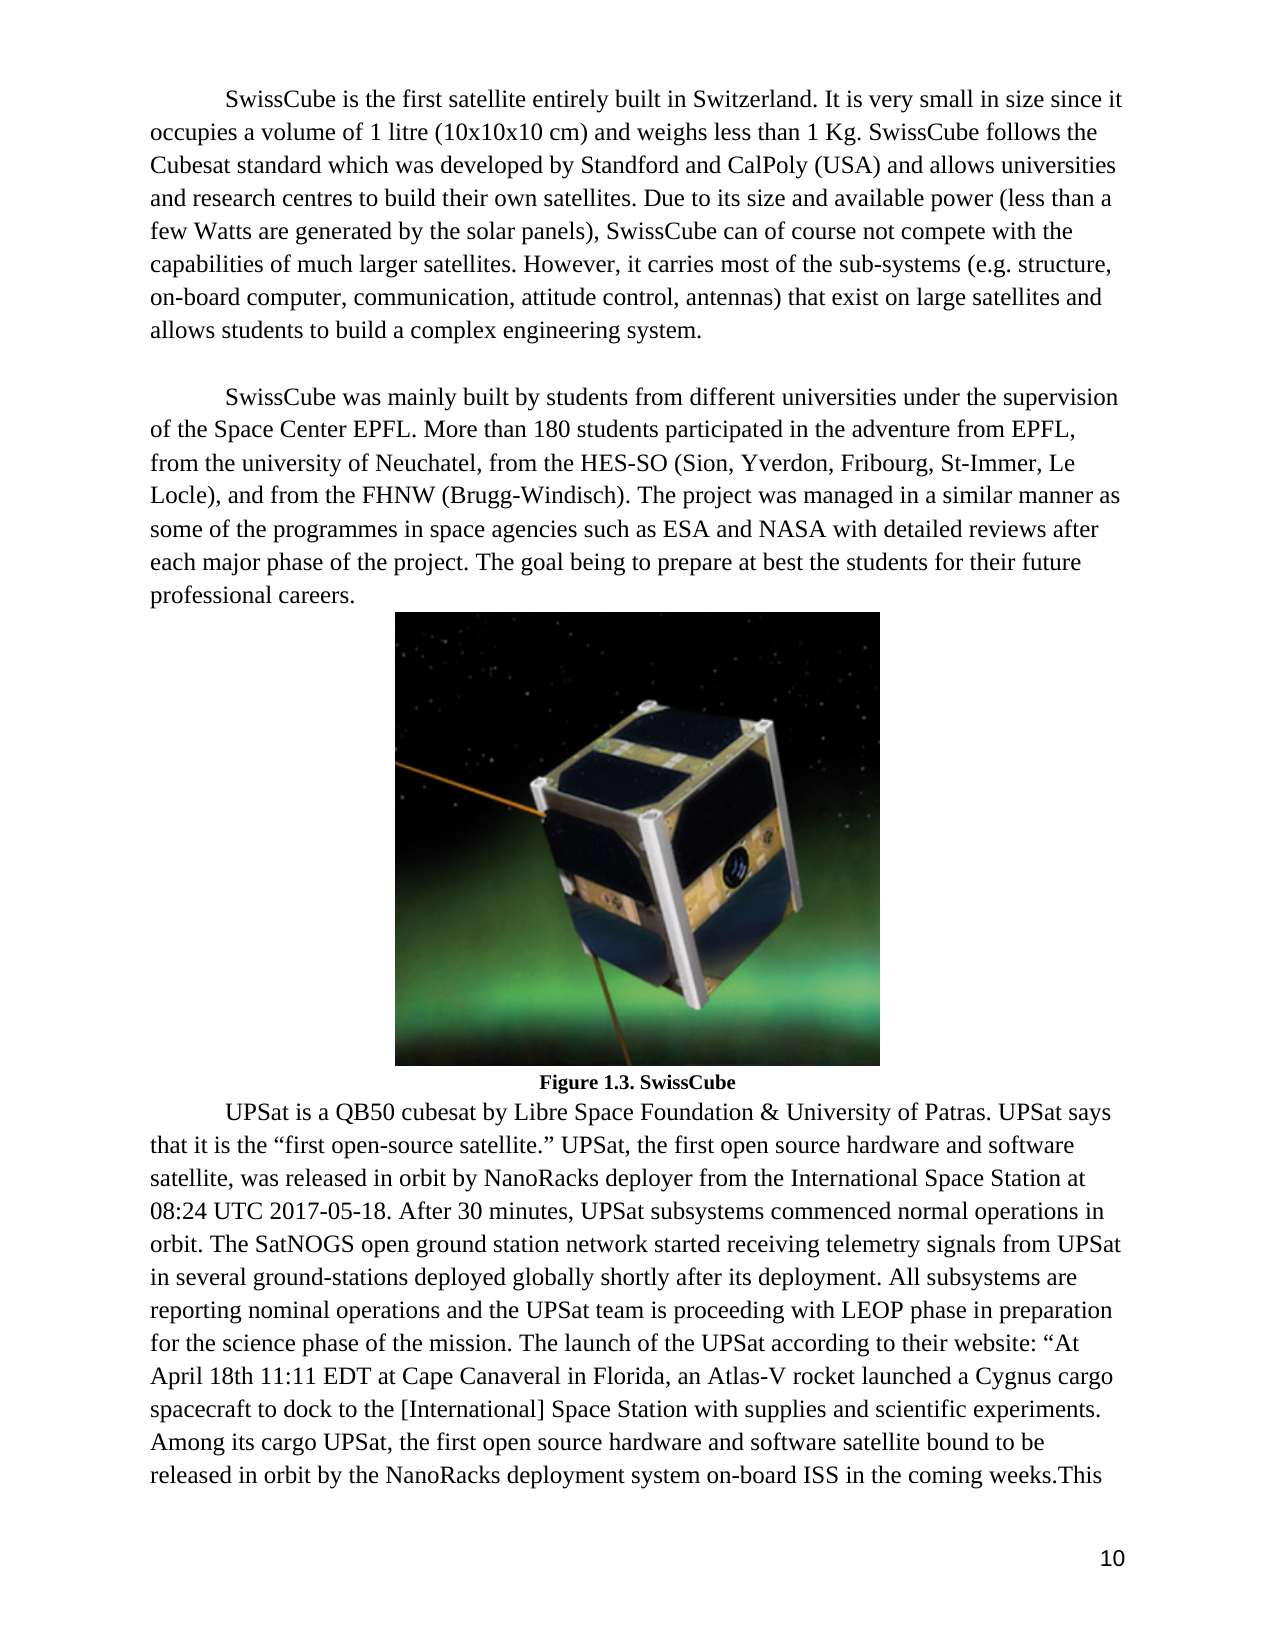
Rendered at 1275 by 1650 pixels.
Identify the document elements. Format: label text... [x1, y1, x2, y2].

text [150, 1097, 1125, 1489]
picture [395, 612, 880, 1066]
text Figure 1.3. SwissCube [150, 1070, 1125, 1094]
text SwissCube was mainly built by students from different universities under the supervision of the Space Center EPFL. More than 180 students participated in the adventure from EPFL, from the university of Neuchatel, from the HES-SO (Sion, Yverdon, Fribourg, St-Immer, Le Locle), and from the FHNW (Brugg-Windisch). The project was managed in a similar manner as some of the programmes in space agencies such as ESA and NASA with detailed reviews after each major phase of the project. The goal being to prepare at best the students for their future professional careers. [150, 382, 1125, 608]
text SwissCube is the first satellite entirely built in Switzerland. It is very small in size since it occupies a volume of 1 litre (10x10x10 cm) and weighs less than 1 Kg. SwissCube follows the Cubesat standard which was developed by Standford and CalPoly (USA) and allows universities and research centres to build their own satellites. Due to its size and available power (less than a few Watts are generated by the solar panels), SwissCube can of course not compete with the capabilities of much larger satellites. However, it carries most of the sub-systems (e.g. structure, on-board computer, communication, attitude control, antennas) that exist on large satellites and allows students to build a complex engineering system. [150, 84, 1125, 344]
